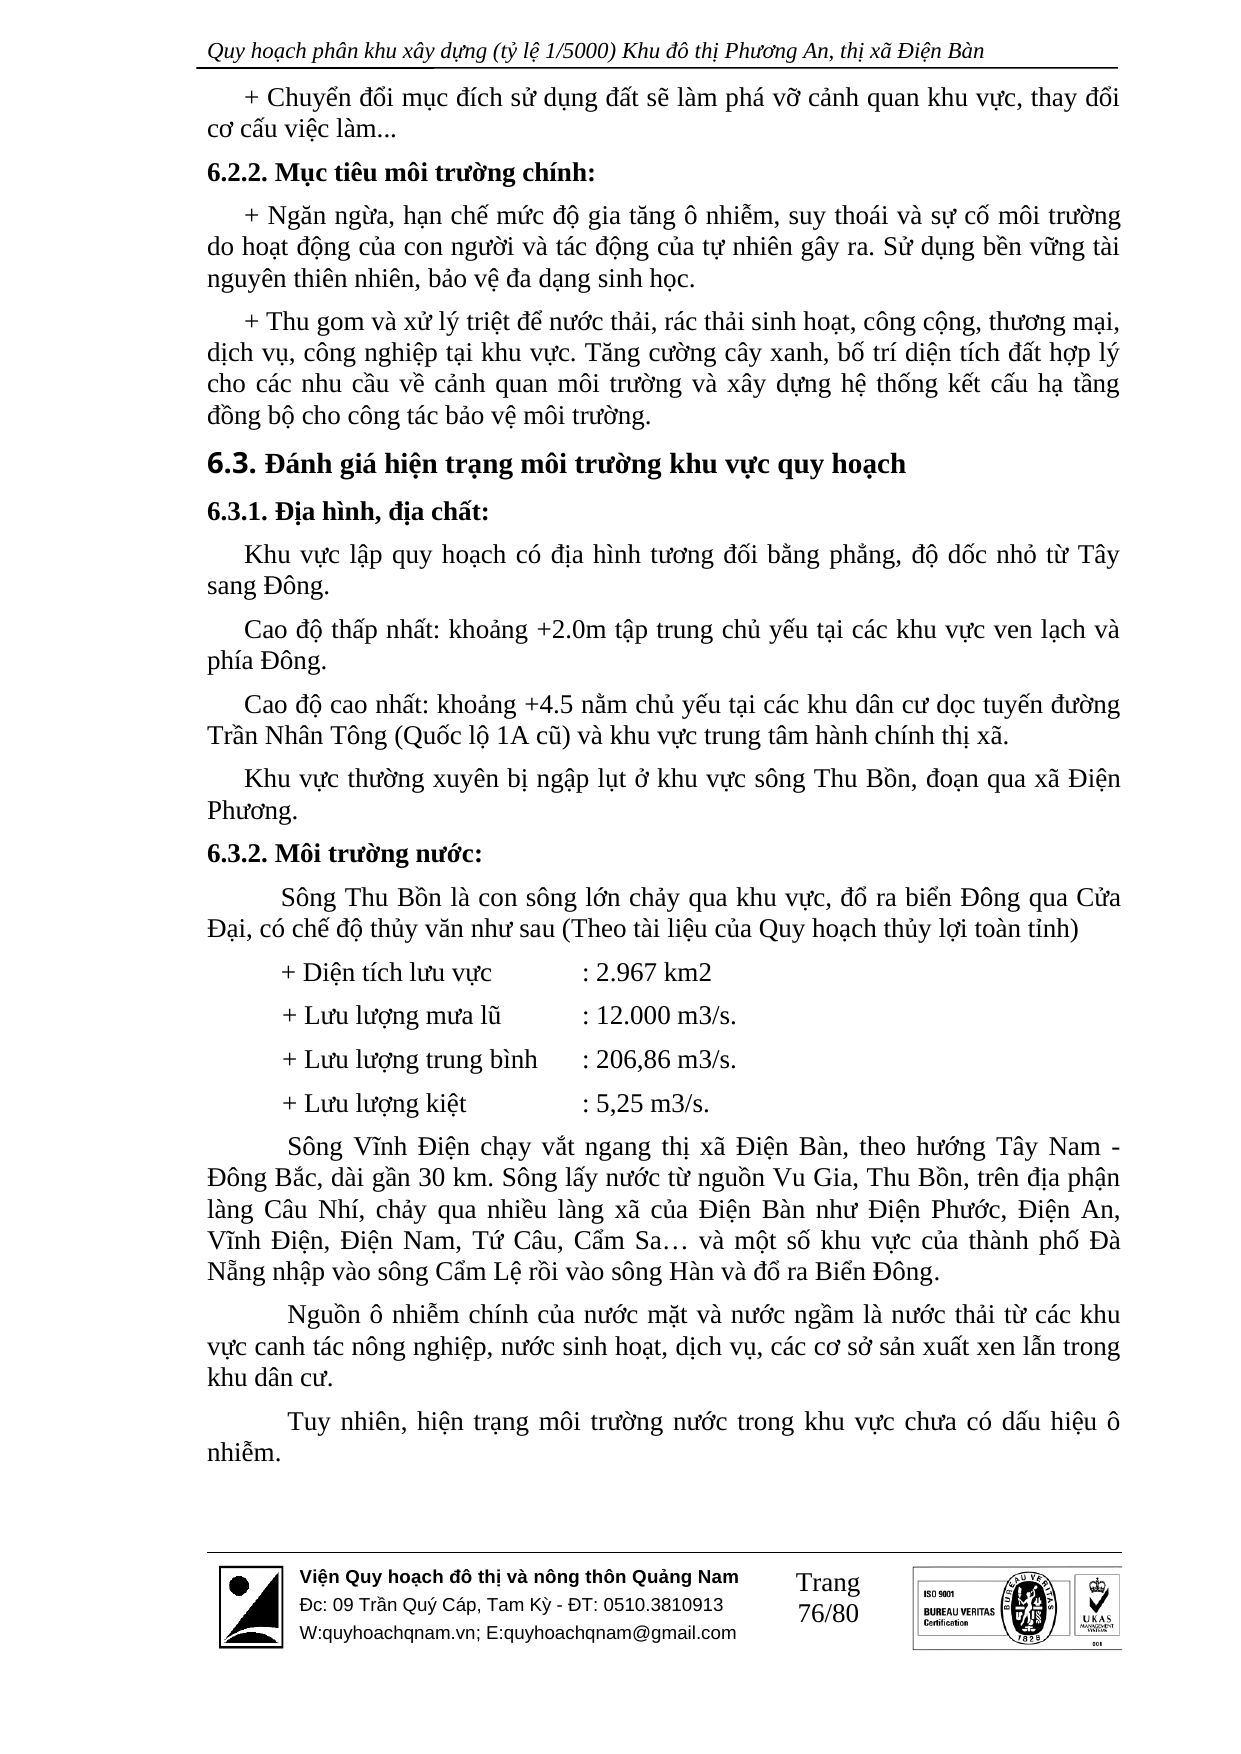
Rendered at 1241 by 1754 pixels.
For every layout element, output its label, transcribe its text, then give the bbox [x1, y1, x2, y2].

text + Lưu lượng mưa lũ : 12.000 m3/s. [207, 999, 1122, 1031]
picture [218, 1565, 284, 1649]
text Cao độ cao nhất: khoảng +4.5 nằm chủ yếu tại các khu dân cư dọc tuyến đường Trần Nhân Tông (Quốc lộ 1A cũ) và khu vực trung tâm hành chính thị xã. [207, 688, 1122, 750]
text Sông Vĩnh Điện chạy vắt ngang thị xã Điện Bàn, theo hướng Tây Nam - Đông Bắc, dài gần 30 km. Sông lấy nước từ nguồn Vu Gia, Thu Bồn, trên địa phận làng Câu Nhí, chảy qua nhiều làng xã của Điện Bàn như Điện Phước, Điện An, Vĩnh Điện, Điện Nam, Tứ Câu, Cẩm Sa… và một số khu vực của thành phố Đà Nẵng nhập vào sông Cẩm Lệ rồi vào sông Hàn và đổ ra Biển Đông. [207, 1130, 1122, 1286]
text Tuy nhiên, hiện trạng môi trường nước trong khu vực chưa có dấu hiệu ô nhiễm. [207, 1404, 1122, 1467]
text + Ngăn ngừa, hạn chế mức độ gia tăng ô nhiễm, suy thoái và sự cố môi trường do hoạt động của con người và tác động của tự nhiên gây ra. Sử dụng bền vững tài nguyên thiên nhiên, bảo vệ đa dạng sinh học. [207, 199, 1122, 293]
subtitle Mục tiêu môi trường chính: [207, 156, 1122, 187]
subtitle Môi trường nước: [207, 837, 1122, 868]
text + Lưu lượng kiệt : 5,25 m3/s. [207, 1087, 1122, 1118]
subtitle Đánh giá hiện trạng môi trường khu vực quy hoạch [207, 442, 1122, 482]
subtitle Địa hình, địa chất: [207, 494, 1122, 526]
text + Chuyển đổi mục đích sử dụng đất sẽ làm phá vỡ cảnh quan khu vực, thay đổi cơ cấu việc làm... [207, 81, 1122, 143]
text + Thu gom và xử lý triệt để nước thải, rác thải sinh hoạt, công cộng, thương mại, dịch vụ, công nghiệp tại khu vực. Tăng cường cây xanh, bố trí diện tích đất hợp lý cho các nhu cầu về cảnh quan môi trường và xây dựng hệ thống kết cấu hạ tầng đồng bộ cho công tác bảo vệ môi trường. [207, 305, 1122, 430]
text + Diện tích lưu vực : 2.967 km2 [207, 956, 1122, 987]
text Khu vực lập quy hoạch có địa hình tương đối bằng phẳng, độ dốc nhỏ từ Tây sang Đông. [207, 538, 1122, 601]
picture [911, 1565, 1123, 1651]
text Cao độ thấp nhất: khoảng +2.0m tập trung chủ yếu tại các khu vực ven lạch và phía Đông. [207, 613, 1122, 675]
text Sông Thu Bồn là con sông lớn chảy qua khu vực, đổ ra biển Đông qua Cửa Đại, có chế độ thủy văn như sau (Theo tài liệu của Quy hoạch thủy lợi toàn tỉnh) [207, 881, 1122, 943]
text + Lưu lượng trung bình : 206,86 m3/s. [207, 1043, 1122, 1074]
text Nguồn ô nhiễm chính của nước mặt và nước ngầm là nước thải từ các khu vực canh tác nông nghiệp, nước sinh hoạt, dịch vụ, các cơ sở sản xuất xen lẫn trong khu dân cư. [207, 1299, 1122, 1392]
text Khu vực thường xuyên bị ngập lụt ở khu vực sông Thu Bồn, đoạn qua xã Điện Phương. [207, 763, 1122, 825]
